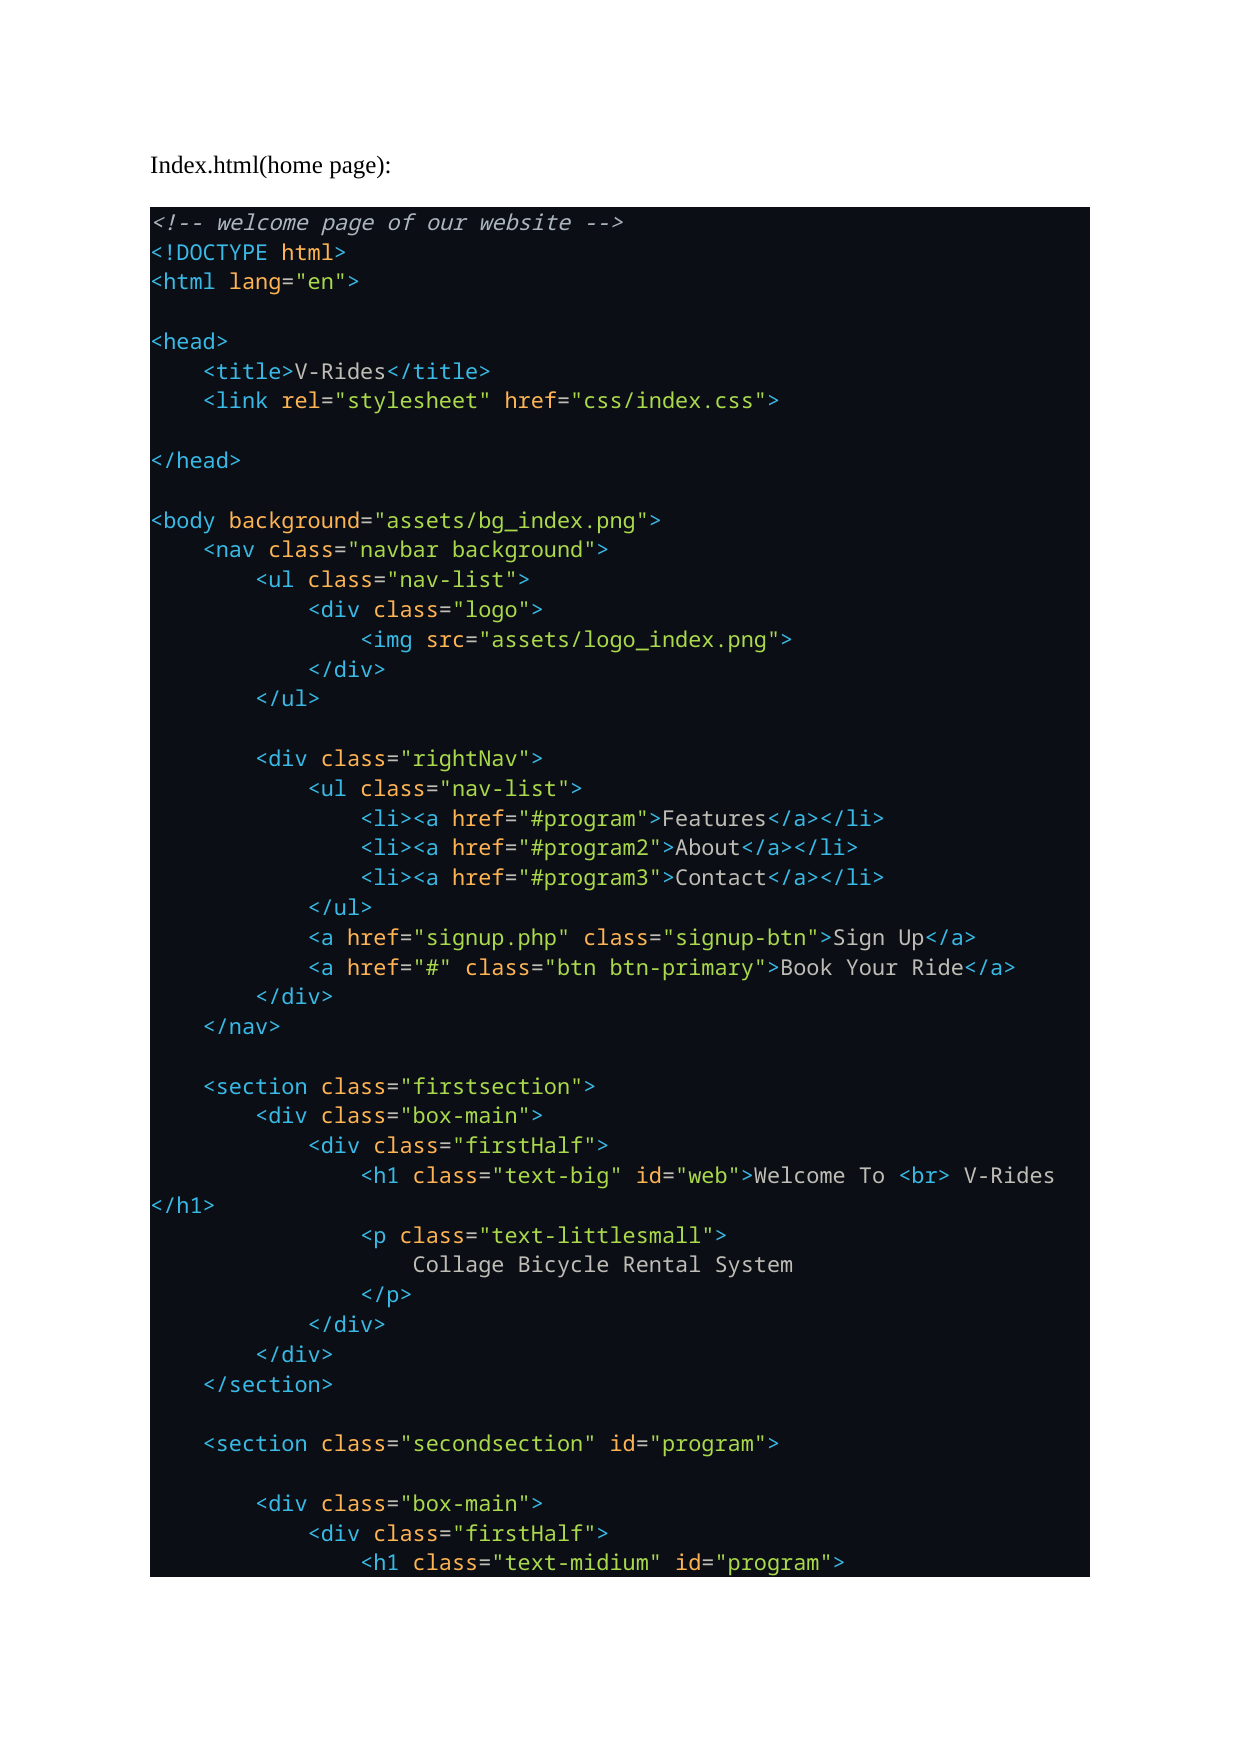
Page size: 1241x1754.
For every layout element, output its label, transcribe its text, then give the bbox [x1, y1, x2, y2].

text <div class="box-main"> [150, 1488, 1090, 1518]
text <h1 class="text-midium" id="program"> [150, 1547, 1090, 1577]
text </head> [150, 445, 1090, 475]
text <p class="text-littlesmall"> [150, 1220, 1090, 1249]
text <div class="rightNav"> [150, 743, 1090, 773]
text <ul class="nav-list"> [150, 773, 1090, 803]
text <div class="box-main"> [150, 1101, 1090, 1130]
text <title>V-Rides</title> [150, 356, 1090, 386]
text <!DOCTYPE html> [150, 237, 1090, 266]
text </div> [150, 1309, 1090, 1339]
text <a href="signup.php" class="signup-btn">Sign Up</a> [150, 922, 1090, 952]
text <div class="firstHalf"> [150, 1130, 1090, 1160]
text <head> [150, 326, 1090, 356]
text </div> [150, 654, 1090, 683]
text </section> [150, 1369, 1090, 1398]
text <h1 class="text-big" id="web">Welcome To <br> V-Rides </h1> [150, 1160, 1090, 1220]
text </nav> [150, 1011, 1090, 1041]
text </p> [150, 1279, 1090, 1309]
text <section class="secondsection" id="program"> [150, 1428, 1090, 1458]
text </div> [150, 1339, 1090, 1369]
text Index.html(home page): [150, 150, 1090, 179]
text <a href="#" class="btn btn-primary">Book Your Ride</a> [150, 952, 1090, 981]
text <li><a href="#program2">About</a></li> [150, 832, 1090, 862]
text <html lang="en"> [150, 266, 1090, 296]
text <body background="assets/bg_index.png"> [150, 505, 1090, 534]
text </div> [150, 981, 1090, 1011]
text <div class="logo"> [150, 594, 1090, 624]
text <link rel="stylesheet" href="css/index.css"> [150, 386, 1090, 415]
text <li><a href="#program3">Contact</a></li> [150, 862, 1090, 892]
text <nav class="navbar background"> [150, 534, 1090, 564]
text </ul> [150, 683, 1090, 713]
text <ul class="nav-list"> [150, 564, 1090, 594]
text </ul> [150, 892, 1090, 922]
text <li><a href="#program">Features</a></li> [150, 803, 1090, 832]
text <section class="firstsection"> [150, 1071, 1090, 1101]
text Collage Bicycle Rental System [150, 1249, 1090, 1279]
text <img src="assets/logo_index.png"> [150, 624, 1090, 654]
text <!-- welcome page of our website --> [150, 207, 1090, 237]
text <div class="firstHalf"> [150, 1518, 1090, 1547]
